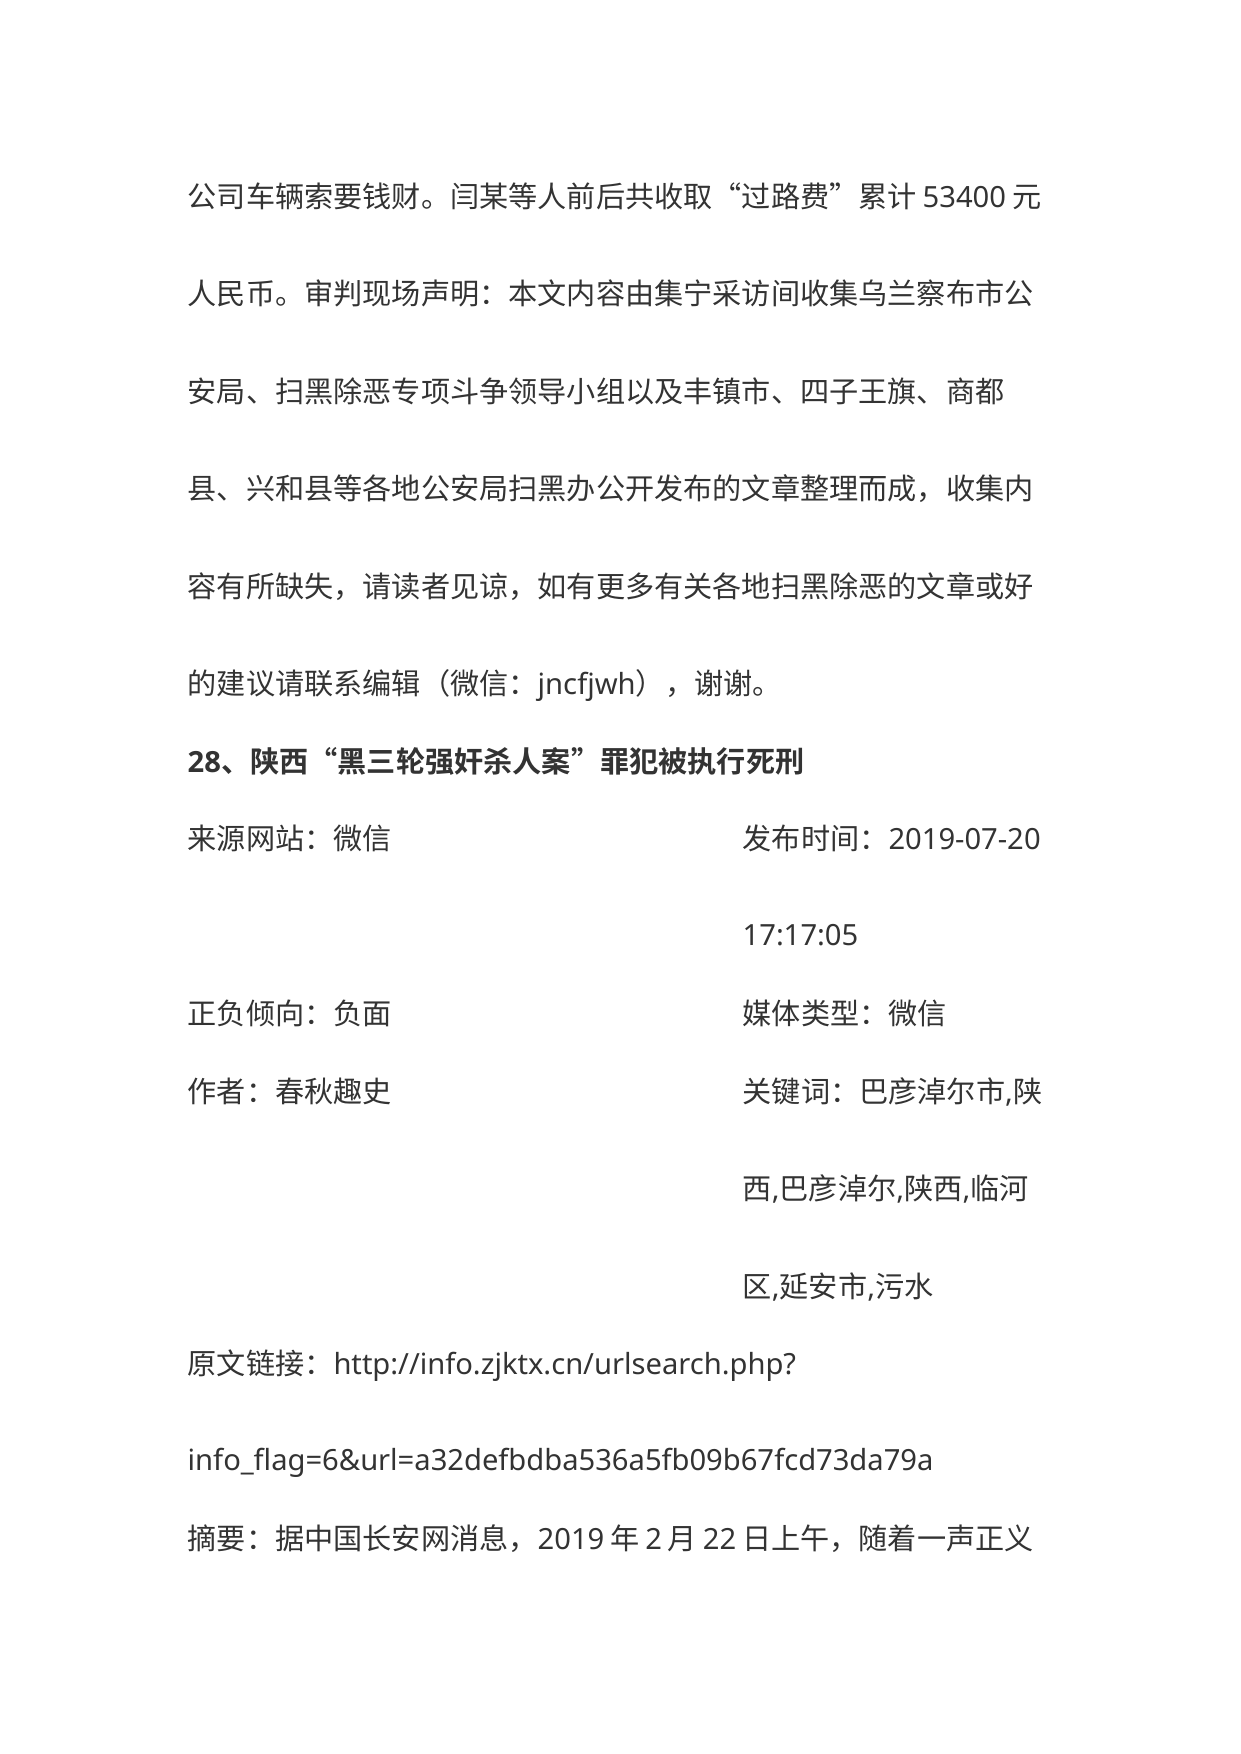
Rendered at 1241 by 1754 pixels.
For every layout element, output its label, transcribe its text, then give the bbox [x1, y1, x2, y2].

table_cell 原文链接：http://info.zjktx.cn/urlsearch.php?info_flag=6&url=a32defbdba536a5fb09b67fcd73da79a [186, 1330, 1054, 1504]
table_cell 媒体类型：微信 [741, 980, 1054, 1057]
table_cell 作者：春秋趣史 [186, 1057, 741, 1329]
table_cell 28、陕西“黑三轮强奸杀人案”罪犯被执行死刑 [186, 727, 1054, 804]
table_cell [186, 1505, 1054, 1569]
table_cell 正负倾向：负面 [186, 980, 741, 1057]
table_cell 来源网站：微信 [186, 805, 741, 979]
table_cell 关键词：巴彦淖尔市,陕西,巴彦淖尔,陕西,临河区,延安市,污水 [741, 1057, 1054, 1329]
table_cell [186, 162, 1054, 727]
table_cell 发布时间：2019-07-20 17:17:05 [741, 805, 1054, 979]
